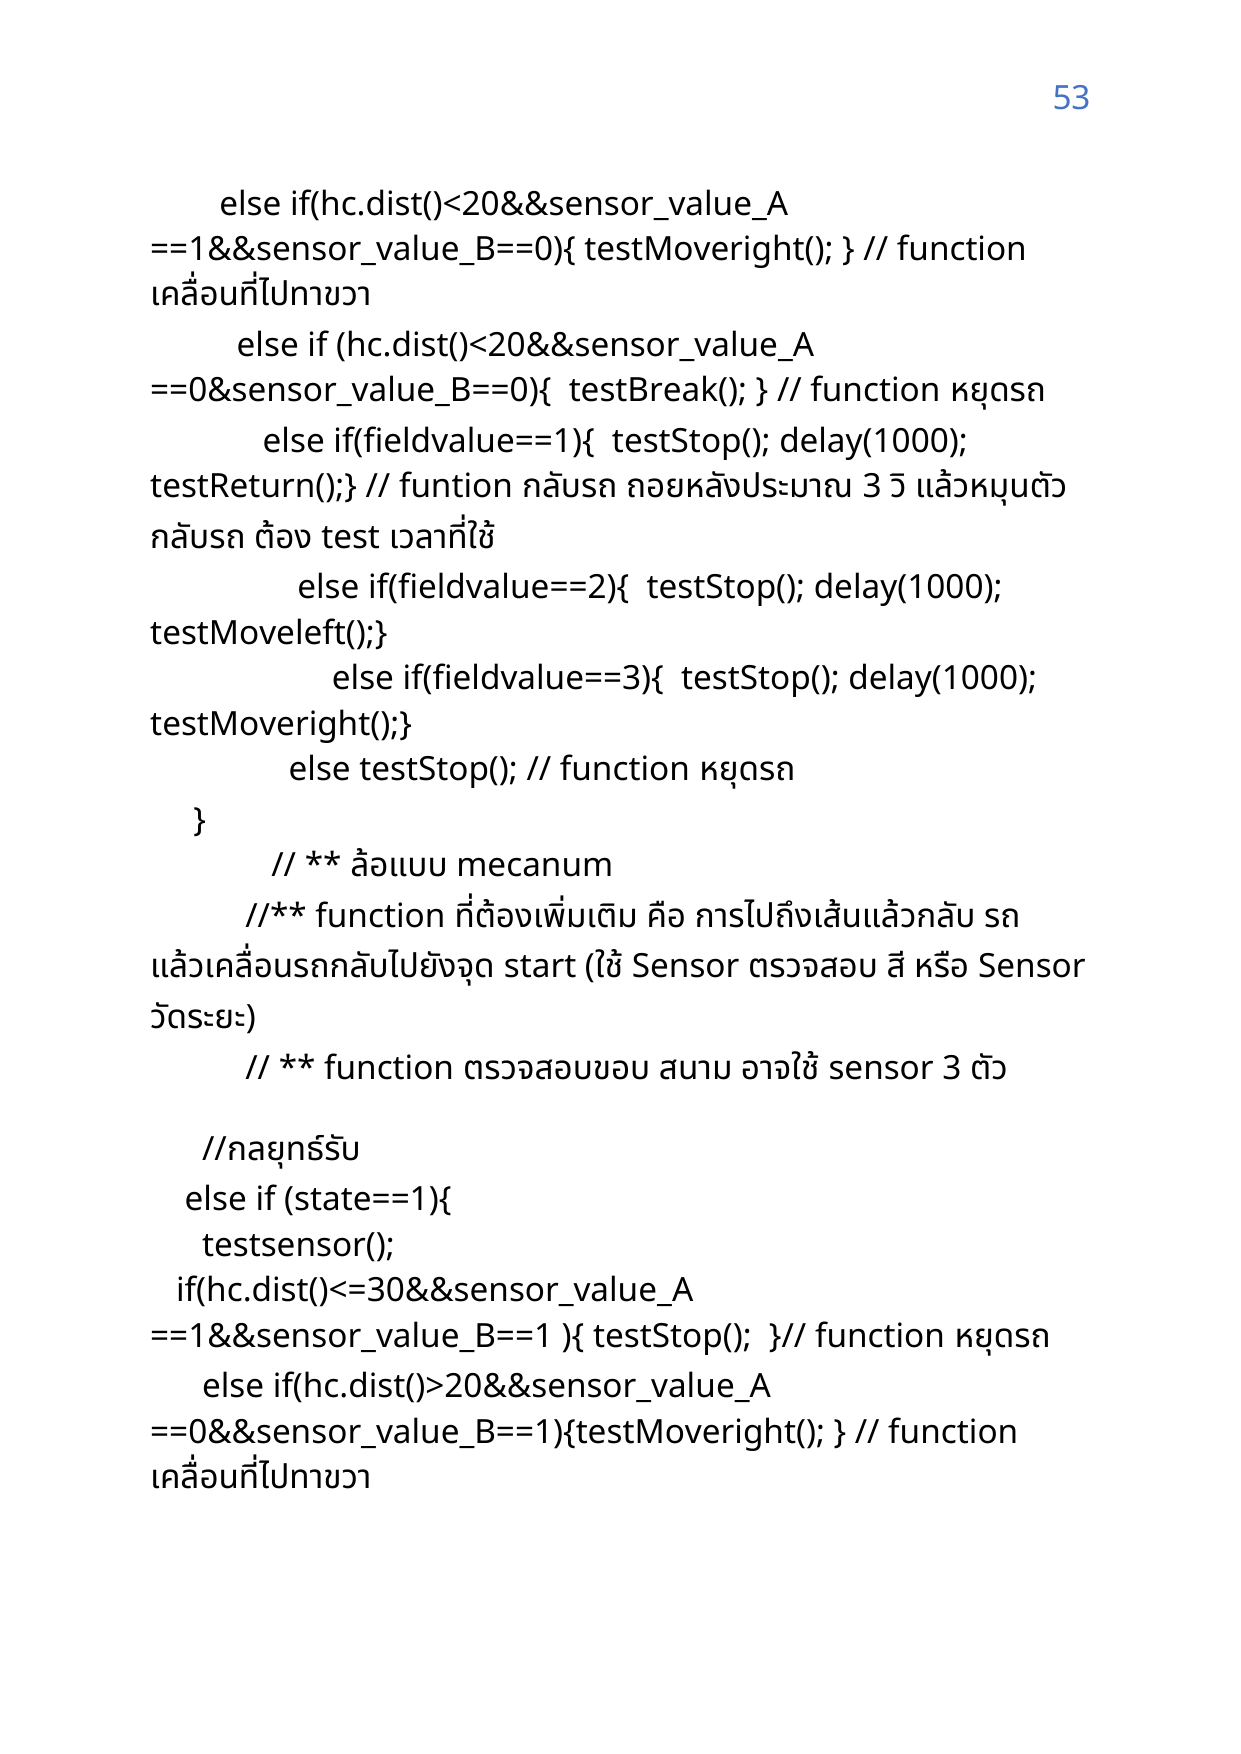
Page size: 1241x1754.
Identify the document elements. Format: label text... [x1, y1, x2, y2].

text else if(hc.dist()>20&&sensor_value_A ==0&&sensor_value_B==1){testMoveright(); } // function เคลื่อนที่ไปทาขวา [150, 1362, 1090, 1503]
text else if (hc.dist()<20&&sensor_value_A ==0&sensor_value_B==0){ testBreak(); } // function หยุดรถ [150, 321, 1090, 417]
text if(hc.dist()<=30&&sensor_value_A ==1&&sensor_value_B==1 ){ testStop(); }// function หยุดรถ [150, 1266, 1090, 1362]
text // ** function ตรวจสอบขอบ สนาม อาจใช้ sensor 3 ตัว [150, 1043, 1090, 1094]
text else if (state==1){ [150, 1175, 1090, 1221]
text //กลยุทธ์รับ [150, 1124, 1090, 1175]
text else if(fieldvalue==1){ testStop(); delay(1000); testReturn();} // funtion กลับรถ ถอยหลังประมาณ 3 วิ แล้วหมุนตัวกลับรถ ต้อง test เวลาที่ใช้ [150, 417, 1090, 563]
text testsensor(); [150, 1221, 1090, 1266]
text else if(hc.dist()<20&&sensor_value_A ==1&&sensor_value_B==0){ testMoveright(); } // function เคลื่อนที่ไปทาขวา [150, 179, 1090, 321]
text else testStop(); // function หยุดรถ [150, 745, 1090, 796]
text // ** ล้อแบบ mecanum [150, 841, 1090, 892]
text else if(fieldvalue==3){ testStop(); delay(1000); testMoveright();} [150, 654, 1090, 745]
text } [150, 796, 1090, 841]
text //** function ที่ต้องเพิ่มเติม คือ การไปถึงเส้นแล้วกลับ รถ แล้วเคลื่อนรถกลับไปยังจุด start (ใช้ Sensor ตรวจสอบ สี หรือ Sensor วัดระยะ) [150, 892, 1090, 1043]
text else if(fieldvalue==2){ testStop(); delay(1000); testMoveleft();} [150, 563, 1090, 654]
